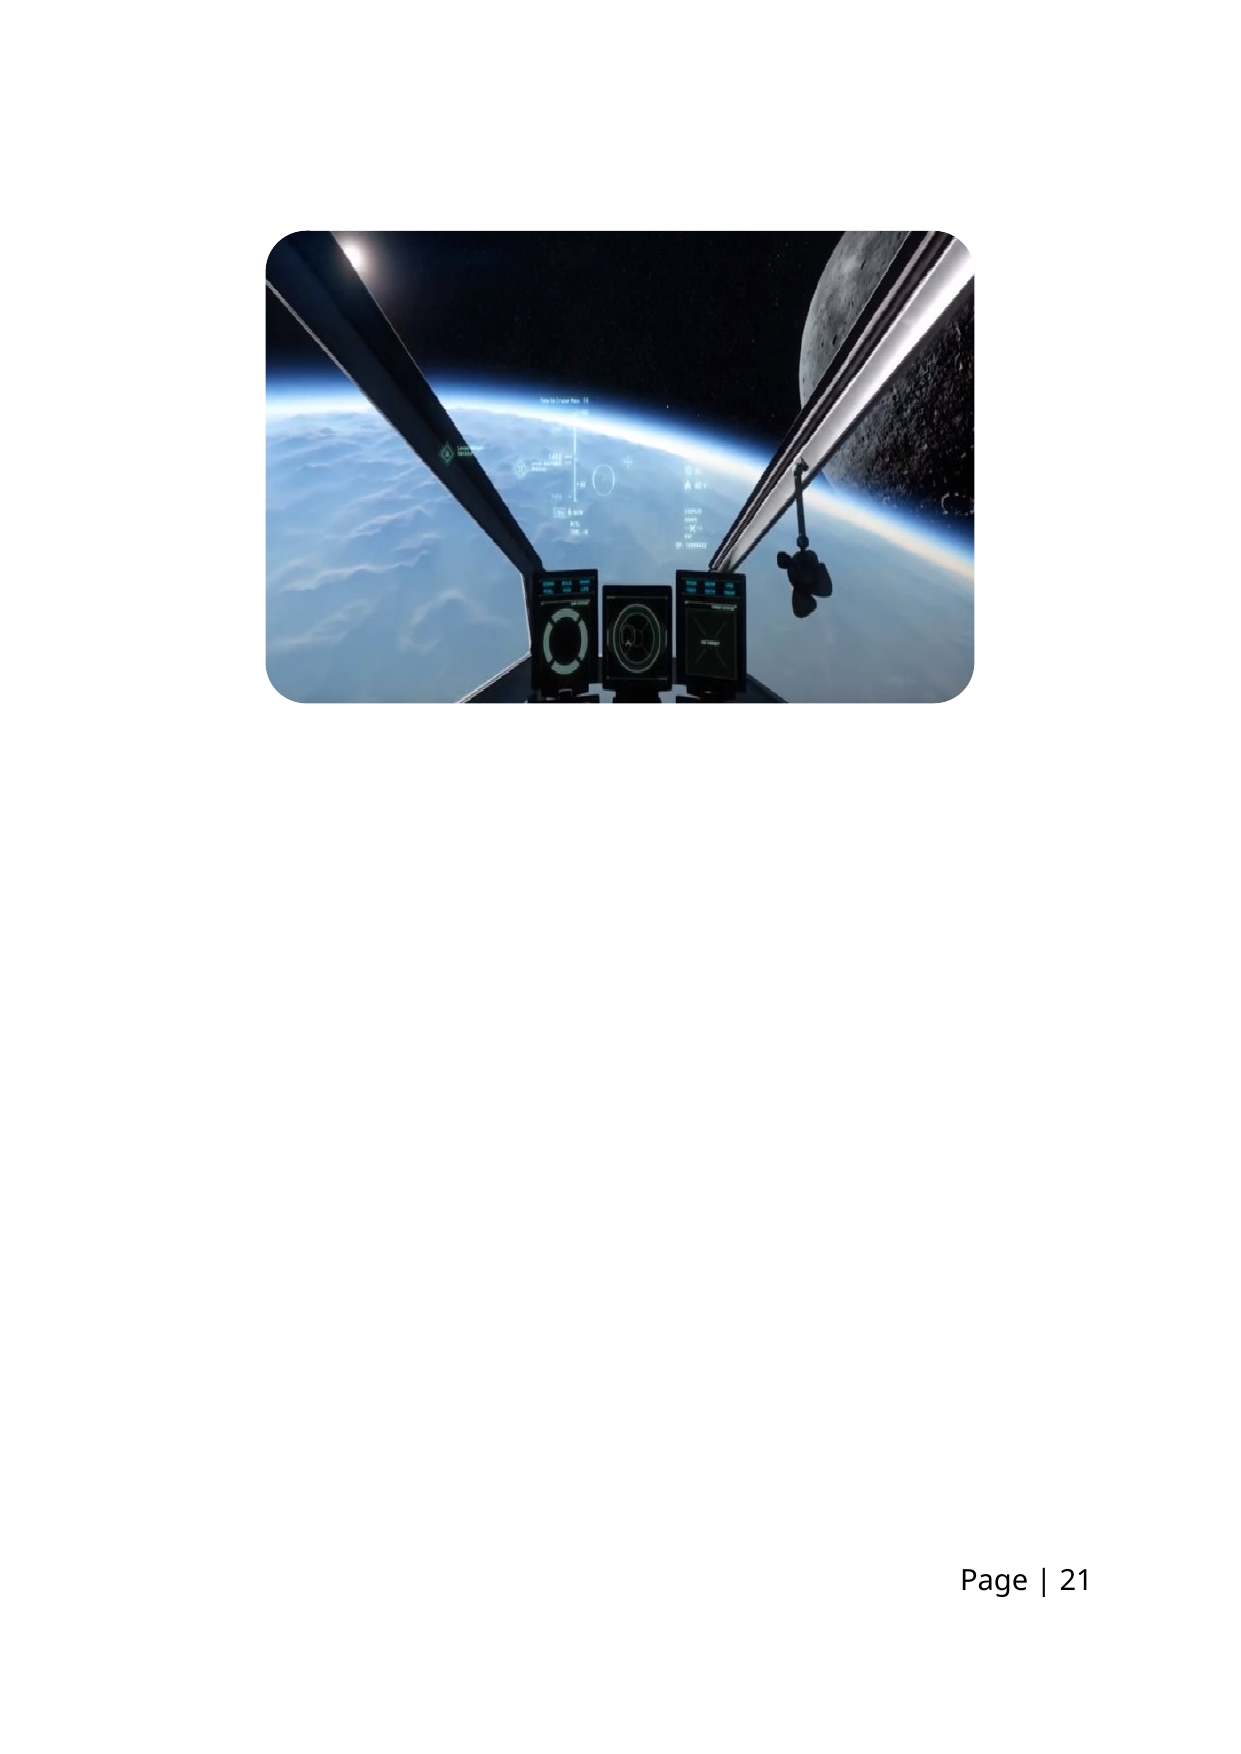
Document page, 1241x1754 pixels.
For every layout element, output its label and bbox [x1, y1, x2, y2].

picture [265, 230, 975, 704]
